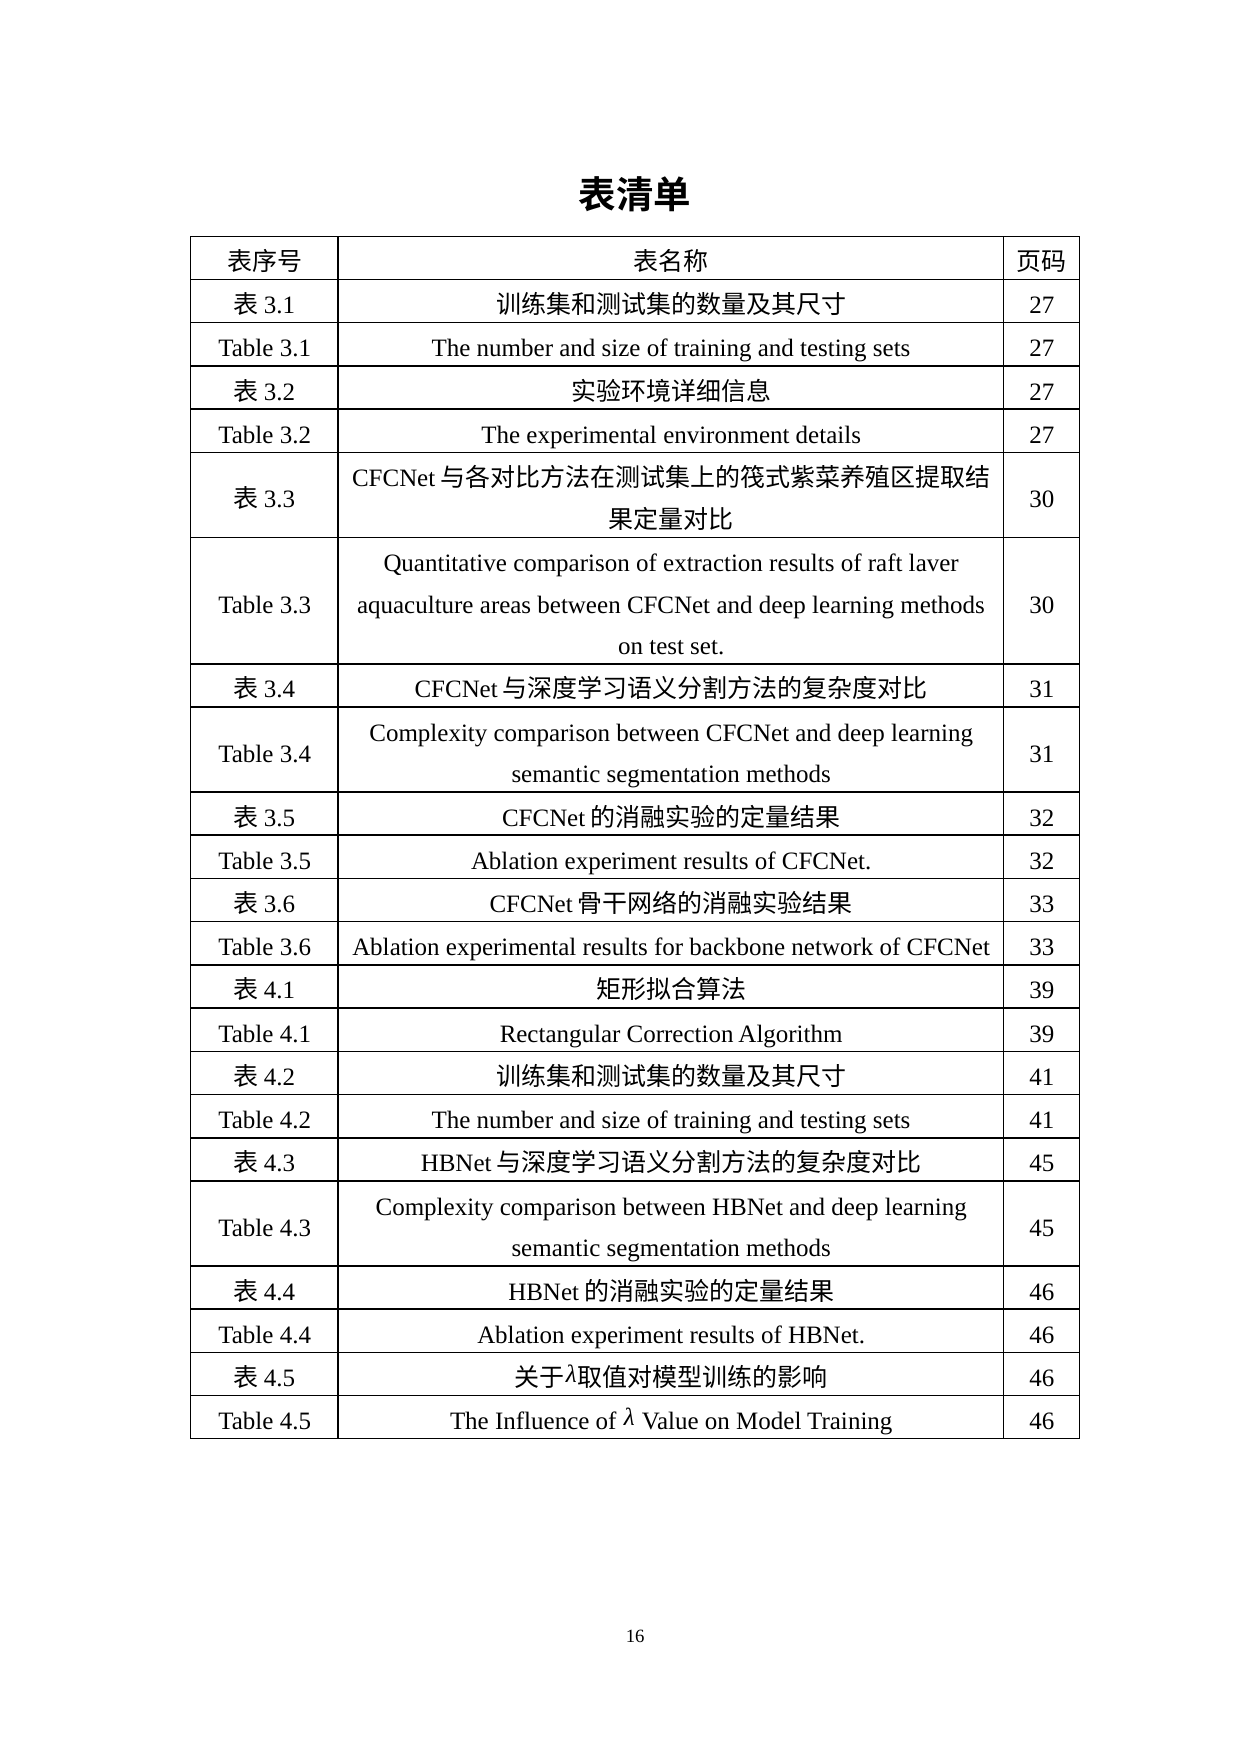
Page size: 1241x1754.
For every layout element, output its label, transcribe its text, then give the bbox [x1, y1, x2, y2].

table_cell 关于取值对模型训练的影响 [339, 1353, 1003, 1395]
table_cell Quantitative comparison of extraction results of raft laver aquaculture areas between CFCNet and deep learning methods on test set. [339, 538, 1003, 663]
table_cell 33 [1004, 922, 1079, 964]
table_cell 27 [1004, 367, 1079, 408]
table_cell 39 [1004, 1009, 1079, 1051]
table_cell 45 [1004, 1182, 1079, 1265]
table_cell 41 [1004, 1052, 1079, 1094]
table_cell 表3.4 [191, 665, 337, 706]
table_cell 39 [1004, 966, 1079, 1007]
table_cell 表4.1 [191, 966, 337, 1007]
table_cell Table 3.3 [191, 538, 337, 663]
table_cell Table 4.5 [191, 1396, 337, 1438]
table_cell 表3.3 [191, 453, 337, 536]
table_cell Ablation experiment results of HBNet. [339, 1310, 1003, 1352]
table_cell Complexity comparison between HBNet and deep learning semantic segmentation methods [339, 1182, 1003, 1265]
table_cell 表4.4 [191, 1267, 337, 1308]
table_cell Ablation experiment results of CFCNet. [339, 836, 1003, 878]
table_cell The number and size of training and testing sets [339, 1095, 1003, 1137]
table_cell CFCNet骨干网络的消融实验结果 [339, 879, 1003, 921]
table_cell Table 4.2 [191, 1095, 337, 1137]
table_cell 30 [1004, 453, 1079, 536]
table_header 页码 [1004, 237, 1079, 279]
table_cell 46 [1004, 1353, 1079, 1395]
table_cell Table 3.2 [191, 410, 337, 452]
table_cell 27 [1004, 323, 1079, 365]
table_cell 32 [1004, 836, 1079, 878]
table_cell Table 3.4 [191, 708, 337, 791]
table_cell 46 [1004, 1310, 1079, 1352]
table_cell HBNet与深度学习语义分割方法的复杂度对比 [339, 1139, 1003, 1180]
table_cell 30 [1004, 538, 1079, 663]
table_cell 33 [1004, 879, 1079, 921]
table_cell 46 [1004, 1396, 1079, 1438]
table_cell 41 [1004, 1095, 1079, 1137]
table_cell CFCNet与各对比方法在测试集上的筏式紫菜养殖区提取结果定量对比 [339, 453, 1003, 536]
table_cell The Influence of Value on Model Training [339, 1396, 1003, 1438]
table_cell 训练集和测试集的数量及其尺寸 [339, 1052, 1003, 1094]
table_cell 31 [1004, 708, 1079, 791]
table_cell Table 3.1 [191, 323, 337, 365]
table_header 表名称 [339, 237, 1003, 279]
table_cell Ablation experimental results for backbone network of CFCNet [339, 922, 1003, 964]
table_cell 训练集和测试集的数量及其尺寸 [339, 280, 1003, 322]
table_cell 46 [1004, 1267, 1079, 1308]
table_cell 32 [1004, 793, 1079, 834]
table_cell 表3.2 [191, 367, 337, 408]
table_cell Table 4.3 [191, 1182, 337, 1265]
table_cell Table 4.1 [191, 1009, 337, 1051]
table_cell The experimental environment details [339, 410, 1003, 452]
table_cell 表3.6 [191, 879, 337, 921]
table_cell 实验环境详细信息 [339, 367, 1003, 408]
table_cell 27 [1004, 280, 1079, 322]
table_cell HBNet的消融实验的定量结果 [339, 1267, 1003, 1308]
text 表清单 [148, 165, 1122, 219]
table_cell 45 [1004, 1139, 1079, 1180]
table_cell CFCNet的消融实验的定量结果 [339, 793, 1003, 834]
table_cell 表3.1 [191, 280, 337, 322]
table_cell 表4.2 [191, 1052, 337, 1094]
table_cell Table 3.5 [191, 836, 337, 878]
table_cell 矩形拟合算法 [339, 966, 1003, 1007]
table_cell 27 [1004, 410, 1079, 452]
table_cell CFCNet与深度学习语义分割方法的复杂度对比 [339, 665, 1003, 706]
table_cell 表3.5 [191, 793, 337, 834]
table_cell 31 [1004, 665, 1079, 706]
table_cell Table 3.6 [191, 922, 337, 964]
table_cell Table 4.4 [191, 1310, 337, 1352]
table_cell The number and size of training and testing sets [339, 323, 1003, 365]
table_header 表序号 [191, 237, 337, 279]
table_cell 表4.3 [191, 1139, 337, 1180]
table_cell Rectangular Correction Algorithm [339, 1009, 1003, 1051]
table_cell 表4.5 [191, 1353, 337, 1395]
table_cell Complexity comparison between CFCNet and deep learning semantic segmentation methods [339, 708, 1003, 791]
